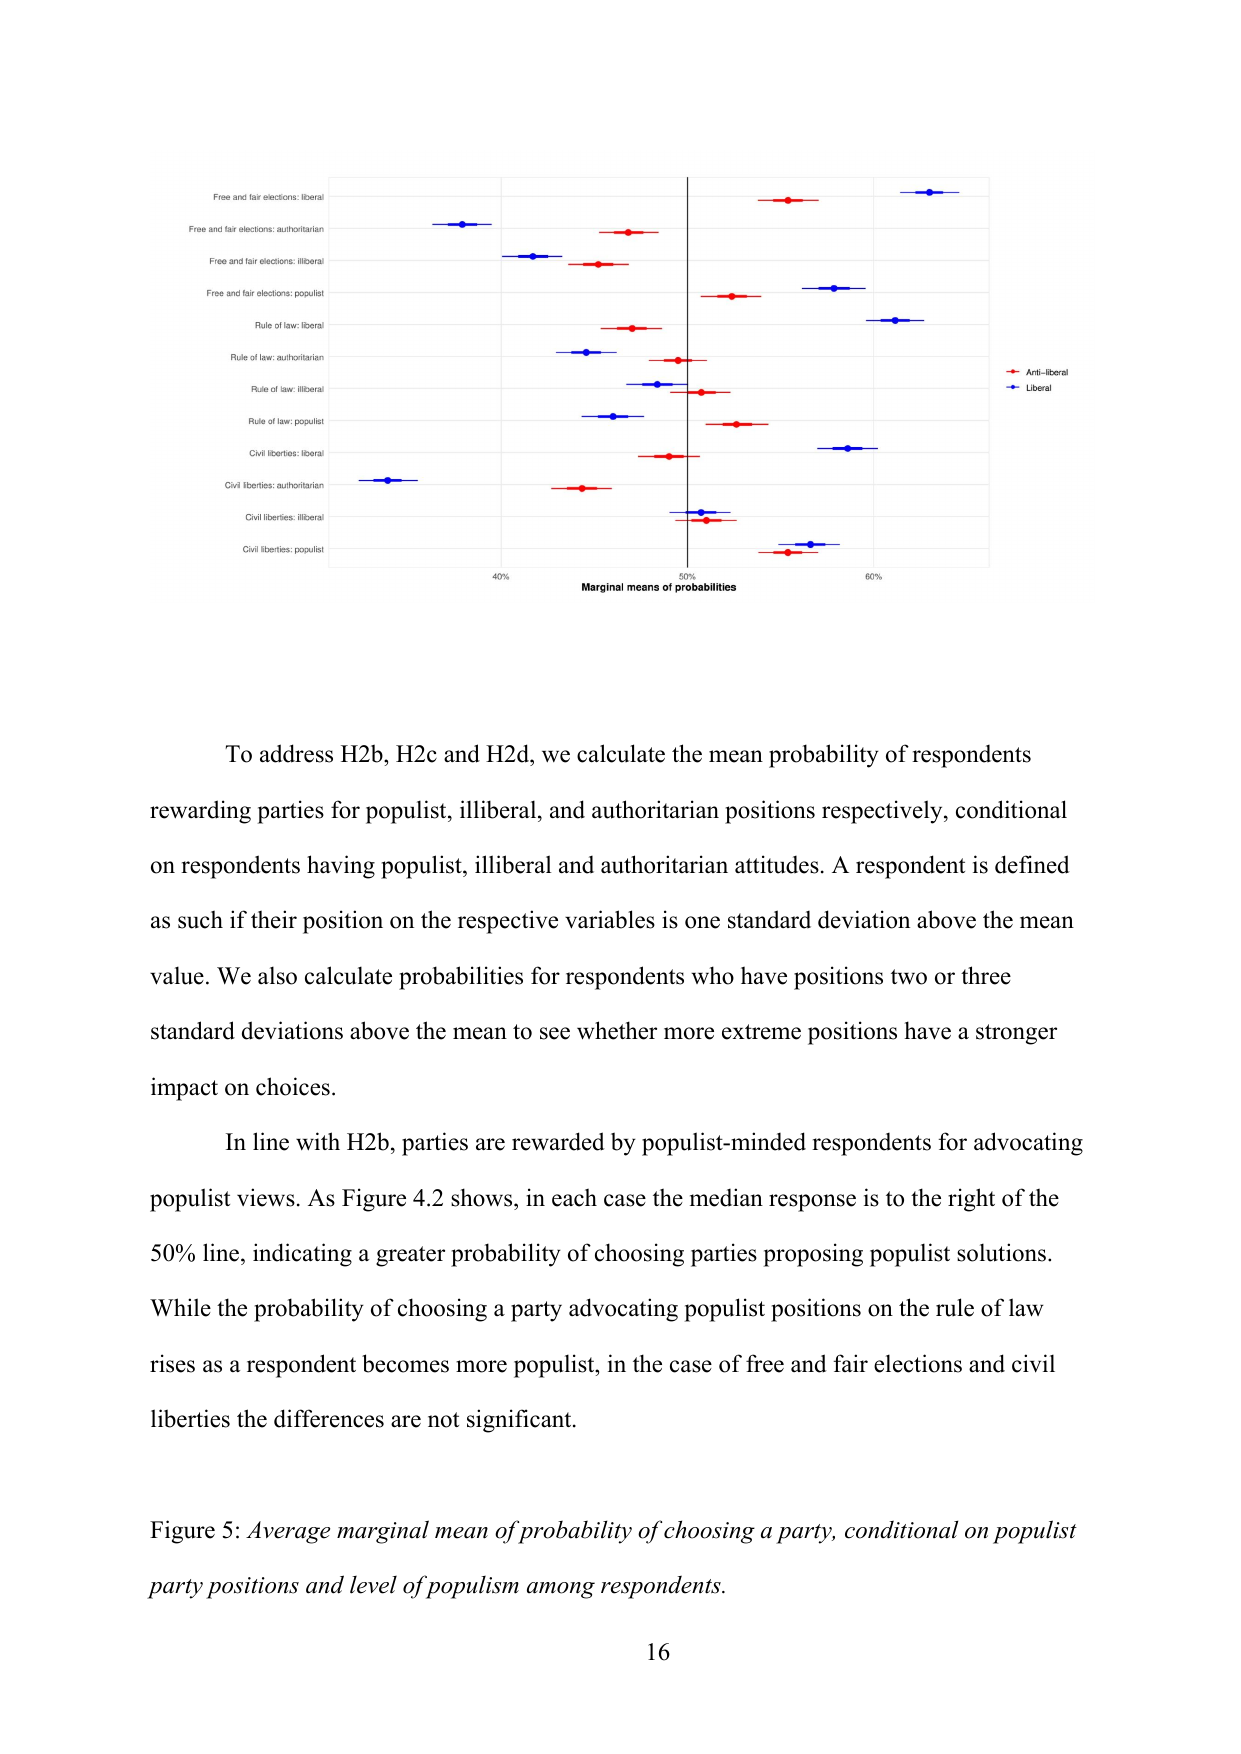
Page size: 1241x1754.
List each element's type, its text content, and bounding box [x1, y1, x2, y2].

text In line with H2b, parties are rewarded by populist-minded respondents for advocating populist views. As Figure 4.2 shows, in each case the median response is to the right of the 50% line, indicating a greater probability of choosing parties proposing populist solutions. While the probability of choosing a party advocating populist positions on the rule of law rises as a respondent becomes more populist, in the case of free and fair elections and civil liberties the differences are not significant. [150, 1128, 1090, 1433]
text To address H2b, H2c and H2d, we calculate the mean probability of respondents rewarding parties for populist, illiberal, and authoritarian positions respectively, conditional on respondents having populist, illiberal and authoritarian attitudes. A respondent is defined as such if their position on the respective variables is one standard deviation above the mean value. We also calculate probabilities for respondents who have positions two or three standard deviations above the mean to see whether more extreme positions have a stronger impact on choices. [150, 740, 1090, 1101]
text Figure 5: Average marginal mean of probability of choosing a party, conditional on populist party positions and level of populism among respondents. [150, 1516, 1090, 1599]
picture [150, 150, 1095, 603]
